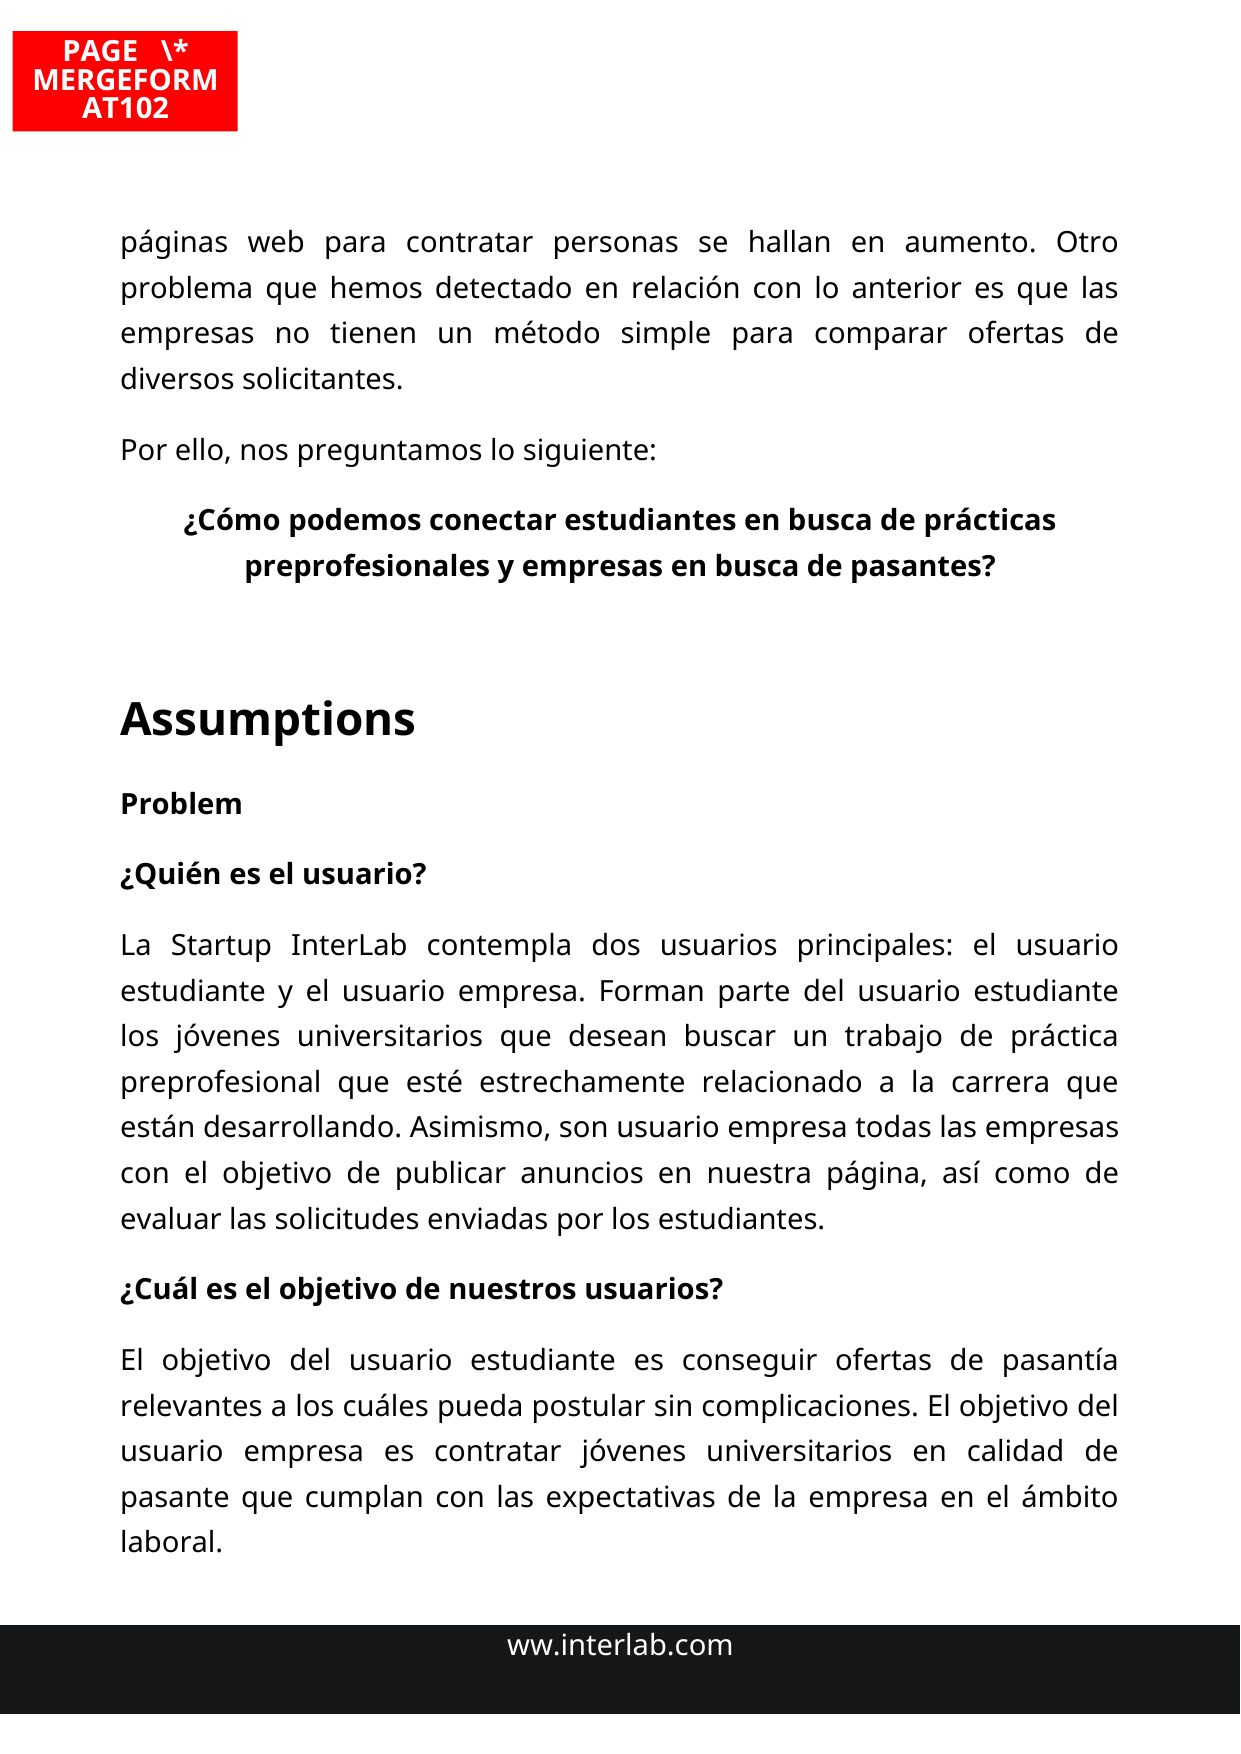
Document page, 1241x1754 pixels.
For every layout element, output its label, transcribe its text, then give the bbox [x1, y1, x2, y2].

text Problem [120, 783, 1120, 823]
text ¿Quién es el usuario? [120, 854, 1120, 893]
text ¿Cuál es el objetivo de nuestros usuarios? [120, 1269, 1120, 1308]
text Por ello, nos preguntamos lo siguiente: [120, 429, 1120, 468]
text ¿Cómo podemos conectar estudiantes en busca de prácticas preprofesionales y empresas en busca de pasantes? [120, 499, 1120, 585]
text La Startup InterLab contempla dos usuarios principales: el usuario estudiante y el usuario empresa. Forman parte del usuario estudiante los jóvenes universitarios que desean buscar un trabajo de práctica preprofesional que esté estrechamente relacionado a la carrera que están desarrollando. Asimismo, son usuario empresa todas las empresas con el objetivo de publicar anuncios en nuestra página, así como de evaluar las solicitudes enviadas por los estudiantes. [120, 924, 1120, 1238]
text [120, 221, 1120, 398]
text El objetivo del usuario estudiante es conseguir ofertas de pasantía relevantes a los cuáles pueda postular sin complicaciones. El objetivo del usuario empresa es contratar jóvenes universitarios en calidad de pasante que cumplan con las expectativas de la empresa en el ámbito laboral. [120, 1339, 1120, 1561]
subtitle Assumptions [120, 686, 1120, 749]
